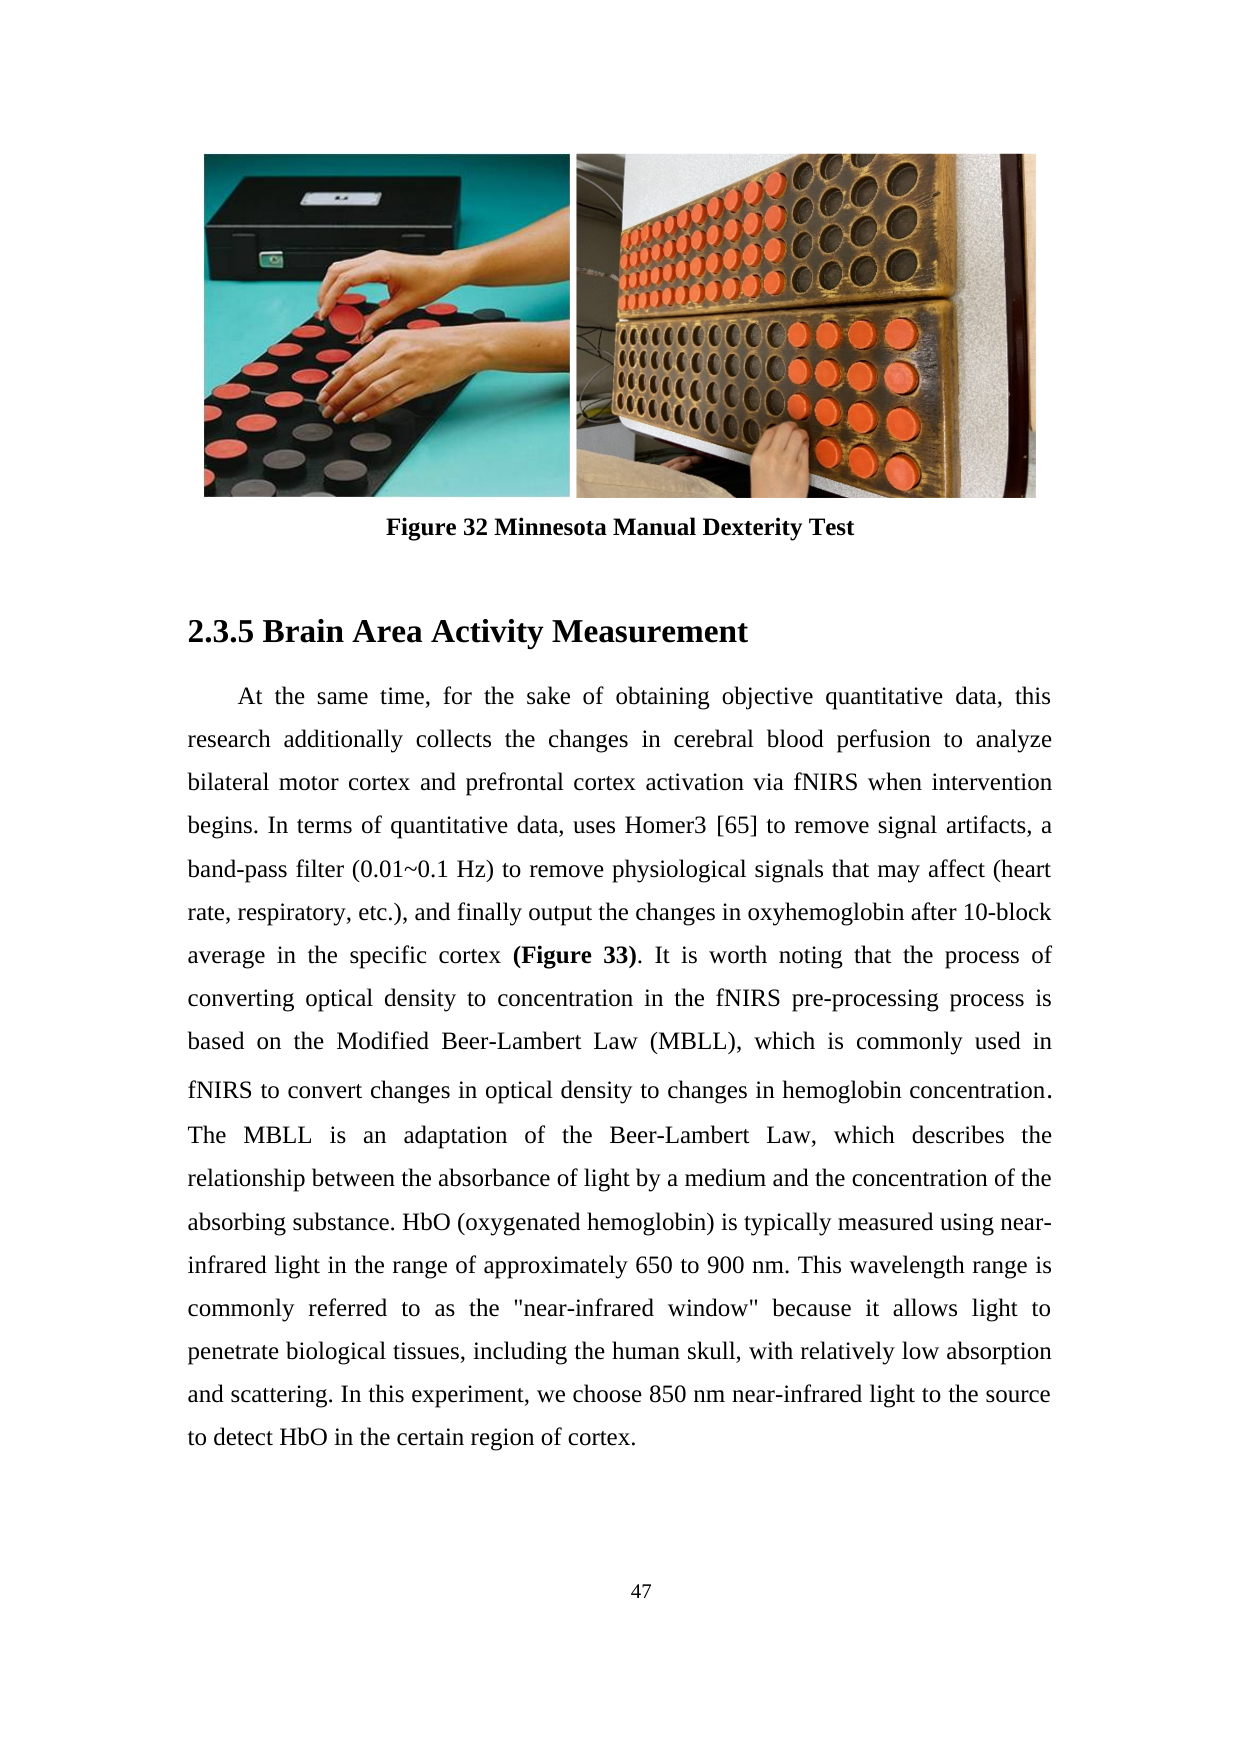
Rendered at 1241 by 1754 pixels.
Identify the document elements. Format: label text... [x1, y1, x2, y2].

text At the same time, for the sake of obtaining objective quantitative data, this research additionally collects the changes in cerebral blood perfusion to analyze bilateral motor cortex and prefrontal cortex activation via fNIRS when intervention begins. In terms of quantitative data, uses Homer3 [65] to remove signal artifacts, a band-pass filter (0.01~0.1 Hz) to remove physiological signals that may affect (heart rate, respiratory, etc.), and finally output the changes in oxyhemoglobin after 10-block average in the specific cortex (Figure 33). It is worth noting that the process of converting optical density to concentration in the fNIRS pre-processing process is based on the Modified Beer-Lambert Law (MBLL), which is commonly used in fNIRS to convert changes in optical density to changes in hemoglobin concentration. The MBLL is an adaptation of the Beer-Lambert Law, which describes the relationship between the absorbance of light by a medium and the concentration of the absorbing substance. HbO (oxygenated hemoglobin) is typically measured using near-infrared light in the range of approximately 650 to 900 nm. This wavelength range is commonly referred to as the "near-infrared window" because it allows light to penetrate biological tissues, including the human skull, with relatively low absorption and scattering. In this experiment, we choose 850 nm near-infrared light to the source to detect HbO in the certain region of cortex. [187, 681, 1053, 1451]
subtitle 2.3.5 Brain Area Activity Measurement [187, 611, 1053, 649]
text Figure 32 Minnesota Manual Dexterity Test [187, 512, 1053, 541]
picture [203, 153, 570, 498]
picture [577, 154, 1035, 498]
